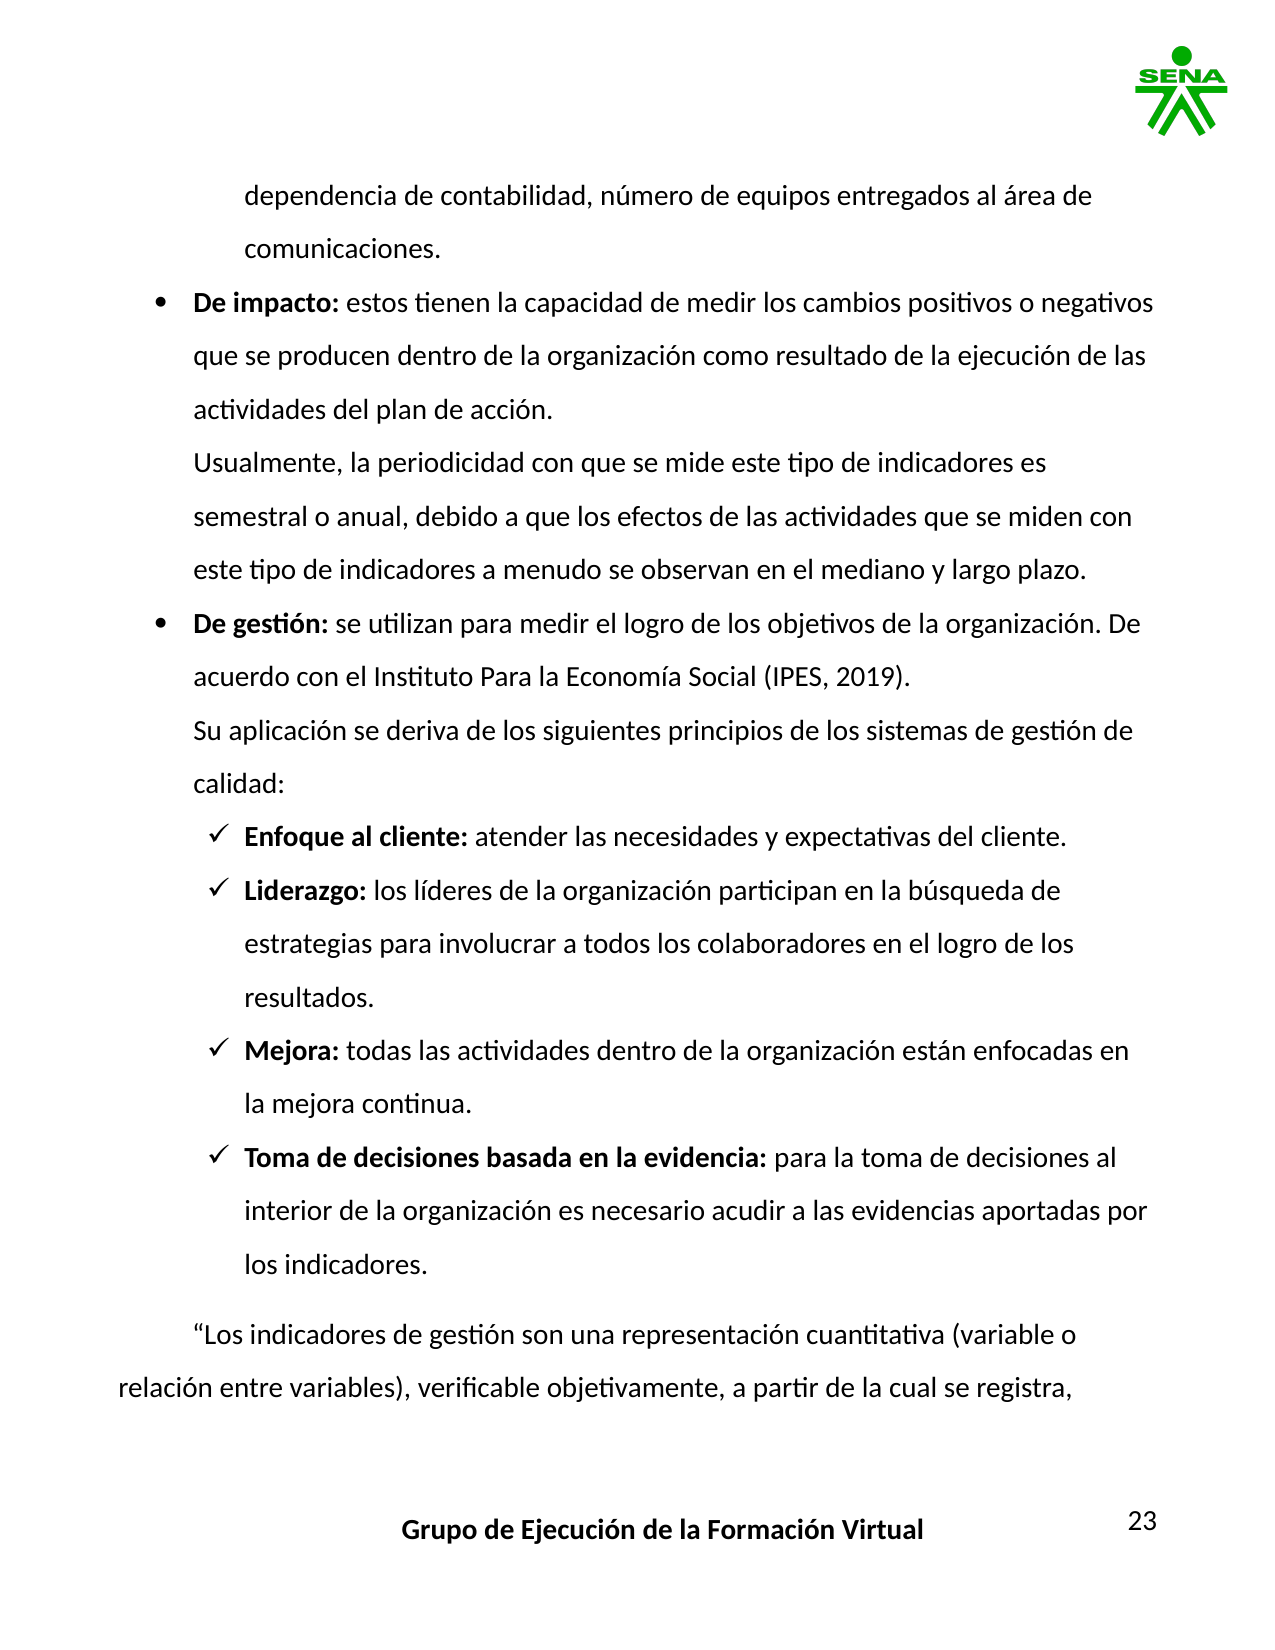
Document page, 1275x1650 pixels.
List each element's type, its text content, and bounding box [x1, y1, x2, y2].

list Mejora: todas las actividades dentro de la organización están enfocadas en la mejora continua. [207, 1032, 1157, 1121]
picture [1135, 46, 1228, 136]
list Su aplicación se deriva de los siguientes principios de los sistemas de gestión de calidad: [193, 712, 1157, 801]
list De impacto: estos tienen la capacidad de medir los cambios positivos o negativos que se producen dentro de la organización como resultado de la ejecución de las actividades del plan de acción. [156, 284, 1157, 427]
list Usualmente, la periodicidad con que se mide este tipo de indicadores es semestral o anual, debido a que los efectos de las actividades que se miden con este tipo de indicadores a menudo se observan en el mediano y largo plazo. [193, 444, 1157, 587]
list Liderazgo: los líderes de la organización participan en la búsqueda de estrategias para involucrar a todos los colaboradores en el logro de los resultados. [207, 872, 1157, 1014]
list De gestión: se utilizan para medir el logro de los objetivos de la organización. De acuerdo con el Instituto Para la Economía Social (IPES, 2019). [156, 605, 1157, 694]
list Enfoque al cliente: atender las necesidades y expectativas del cliente. [207, 818, 1157, 854]
list Toma de decisiones basada en la evidencia: para la toma de decisiones al interior de la organización es necesario acudir a las evidencias aportadas por los indicadores. [207, 1139, 1157, 1282]
